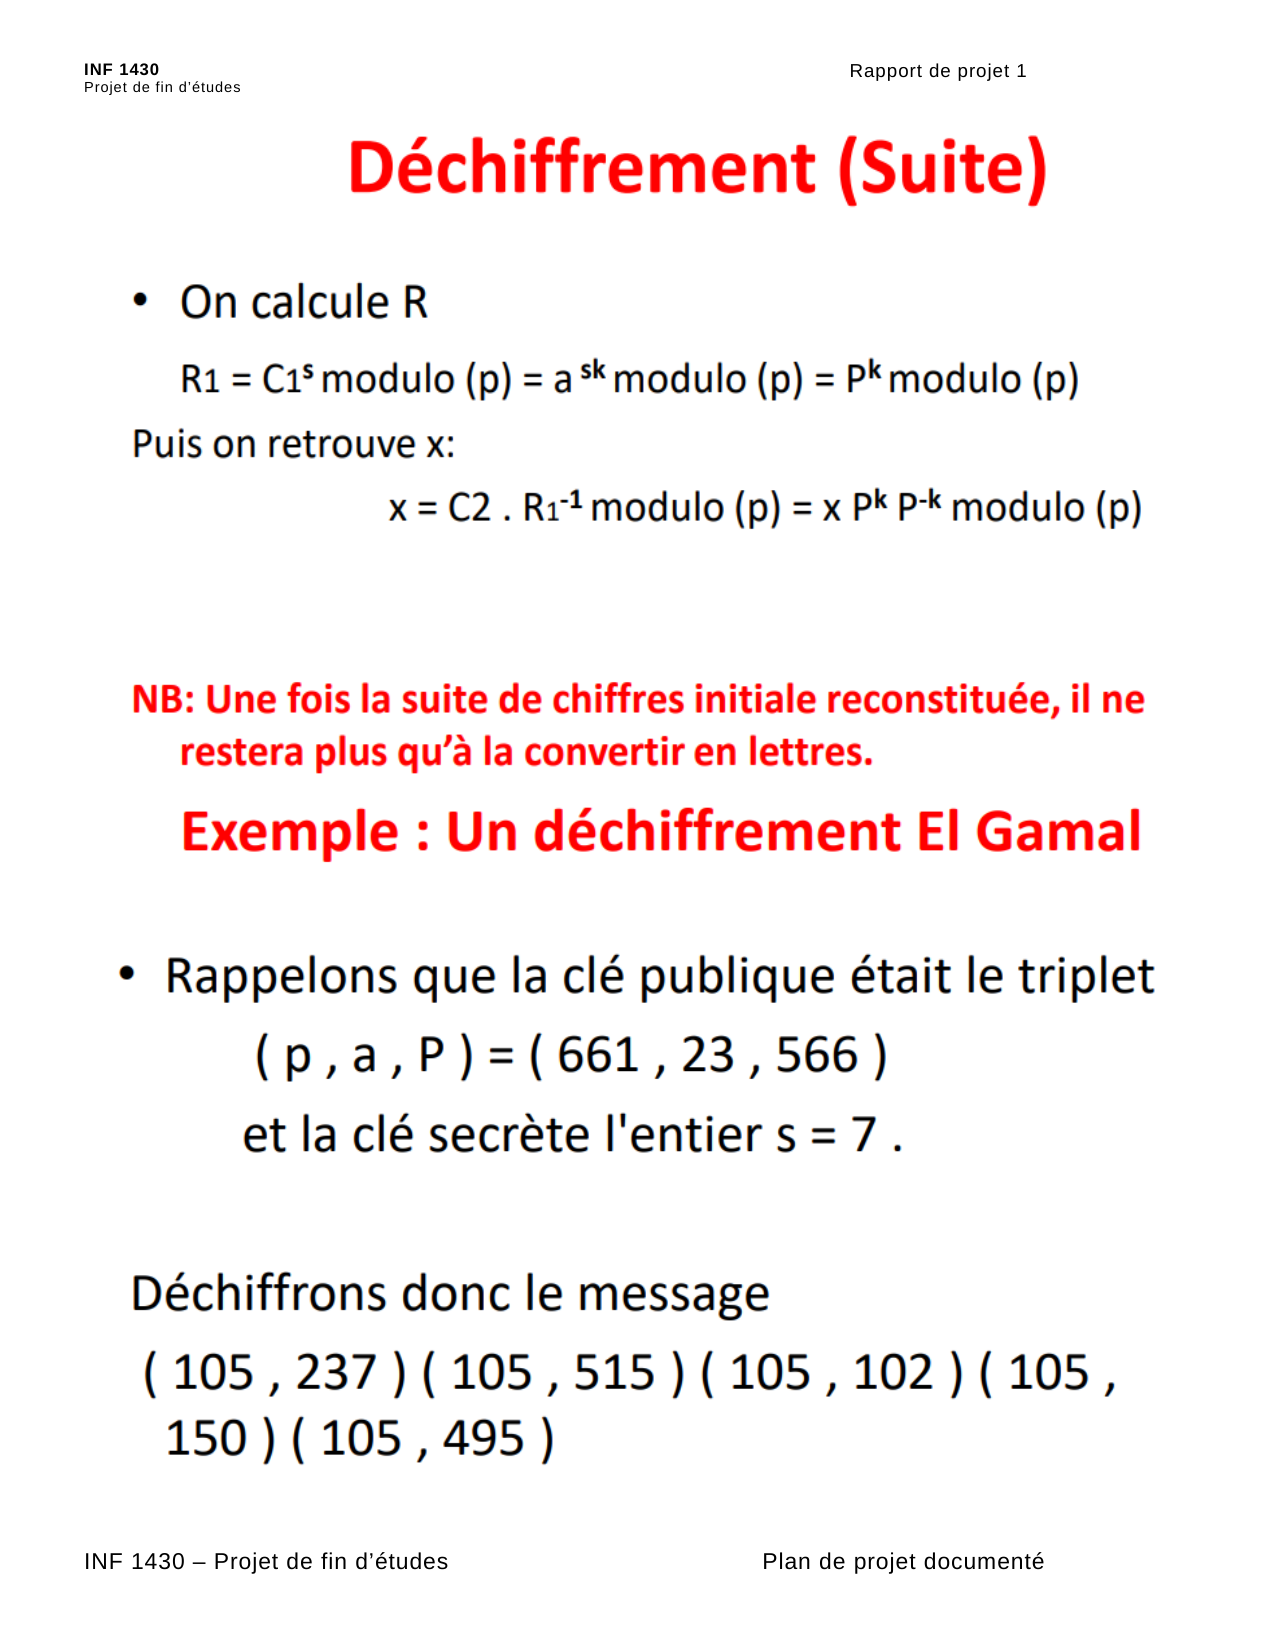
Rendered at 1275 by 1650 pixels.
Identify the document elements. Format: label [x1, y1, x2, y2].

picture [114, 805, 1161, 1469]
picture [122, 130, 1153, 779]
